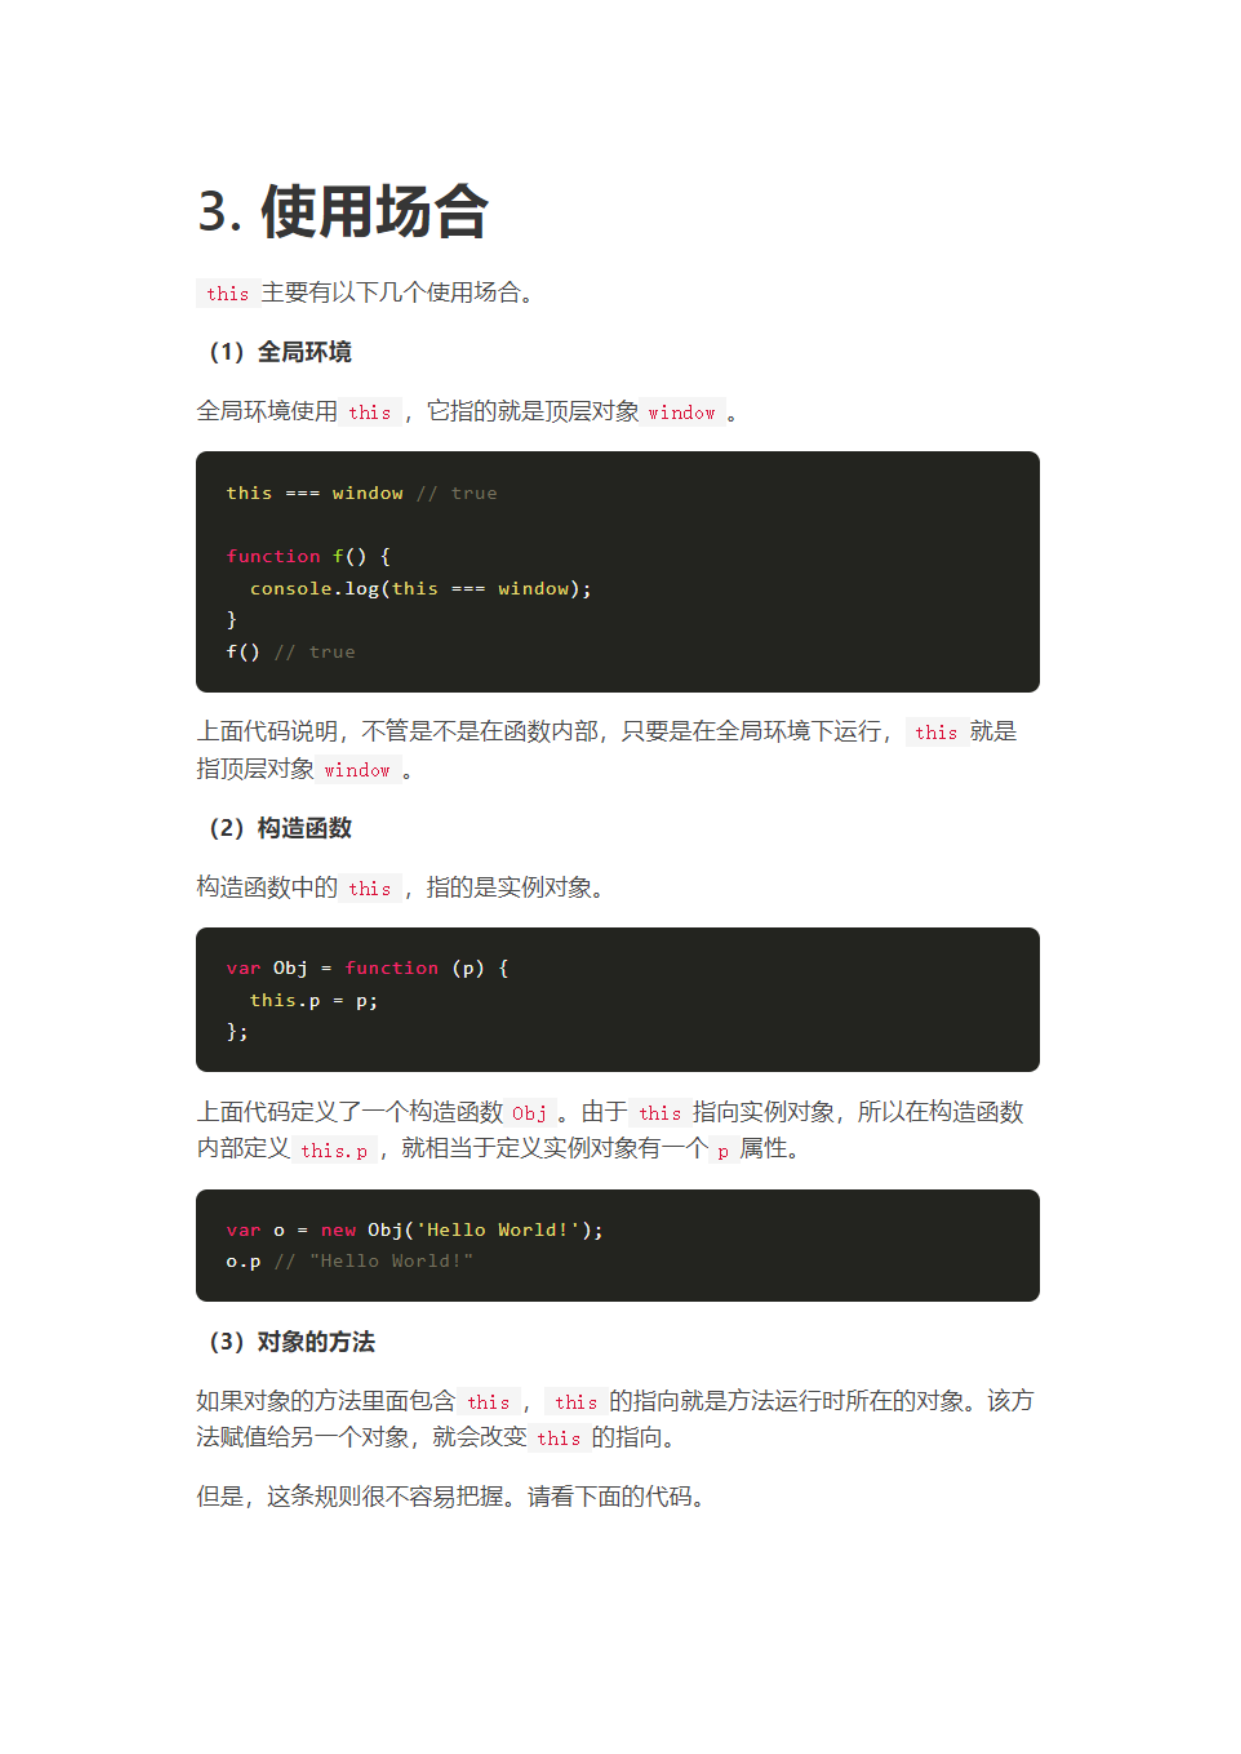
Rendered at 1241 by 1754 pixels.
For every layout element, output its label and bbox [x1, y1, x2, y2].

picture [187, 162, 1053, 1525]
